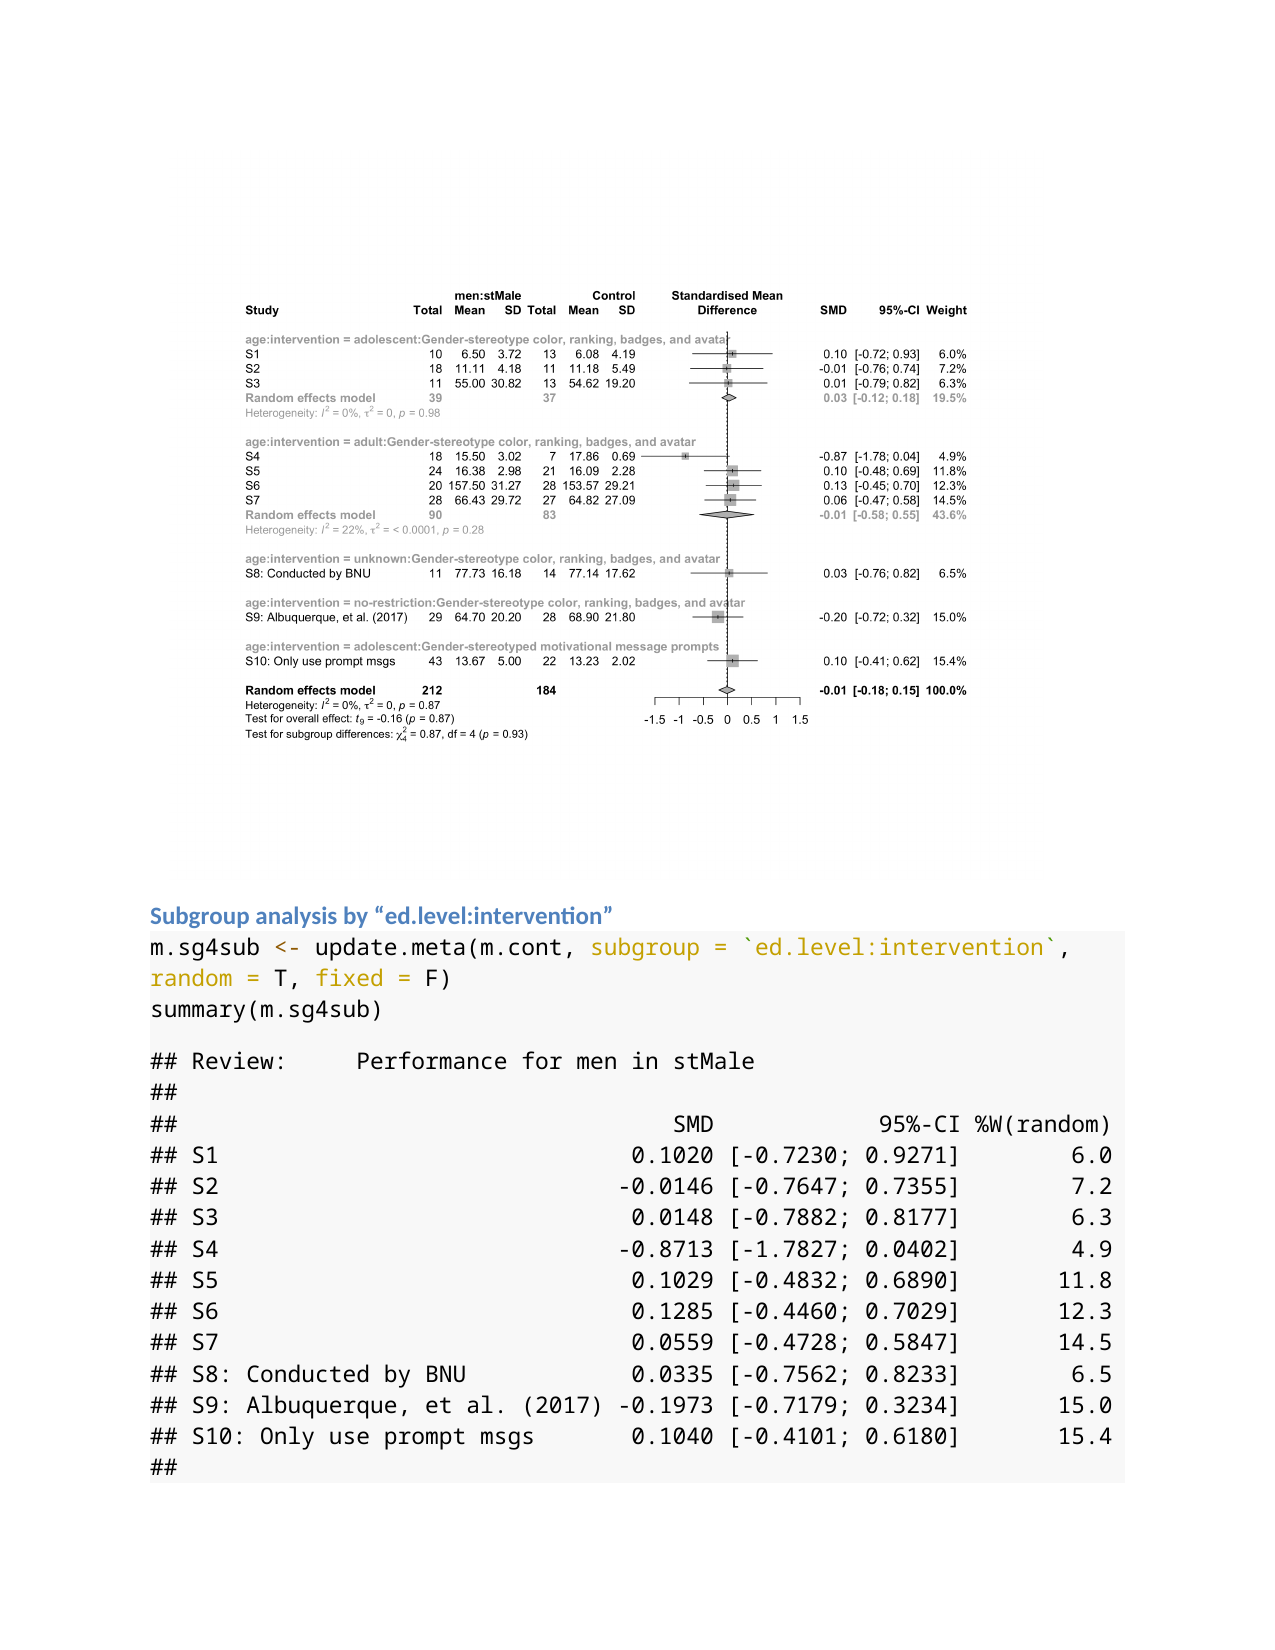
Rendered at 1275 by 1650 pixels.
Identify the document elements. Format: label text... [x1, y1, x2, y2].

picture [168, 150, 1044, 880]
subtitle Subgroup analysis by “ed.level:intervention” [150, 900, 1125, 931]
text m.sg4sub <- update.meta(m.cont, subgroup = `ed.level:intervention`, random = T, fixed = F) summary(m.sg4sub) [384, 931, 1125, 1024]
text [150, 1045, 1125, 1483]
